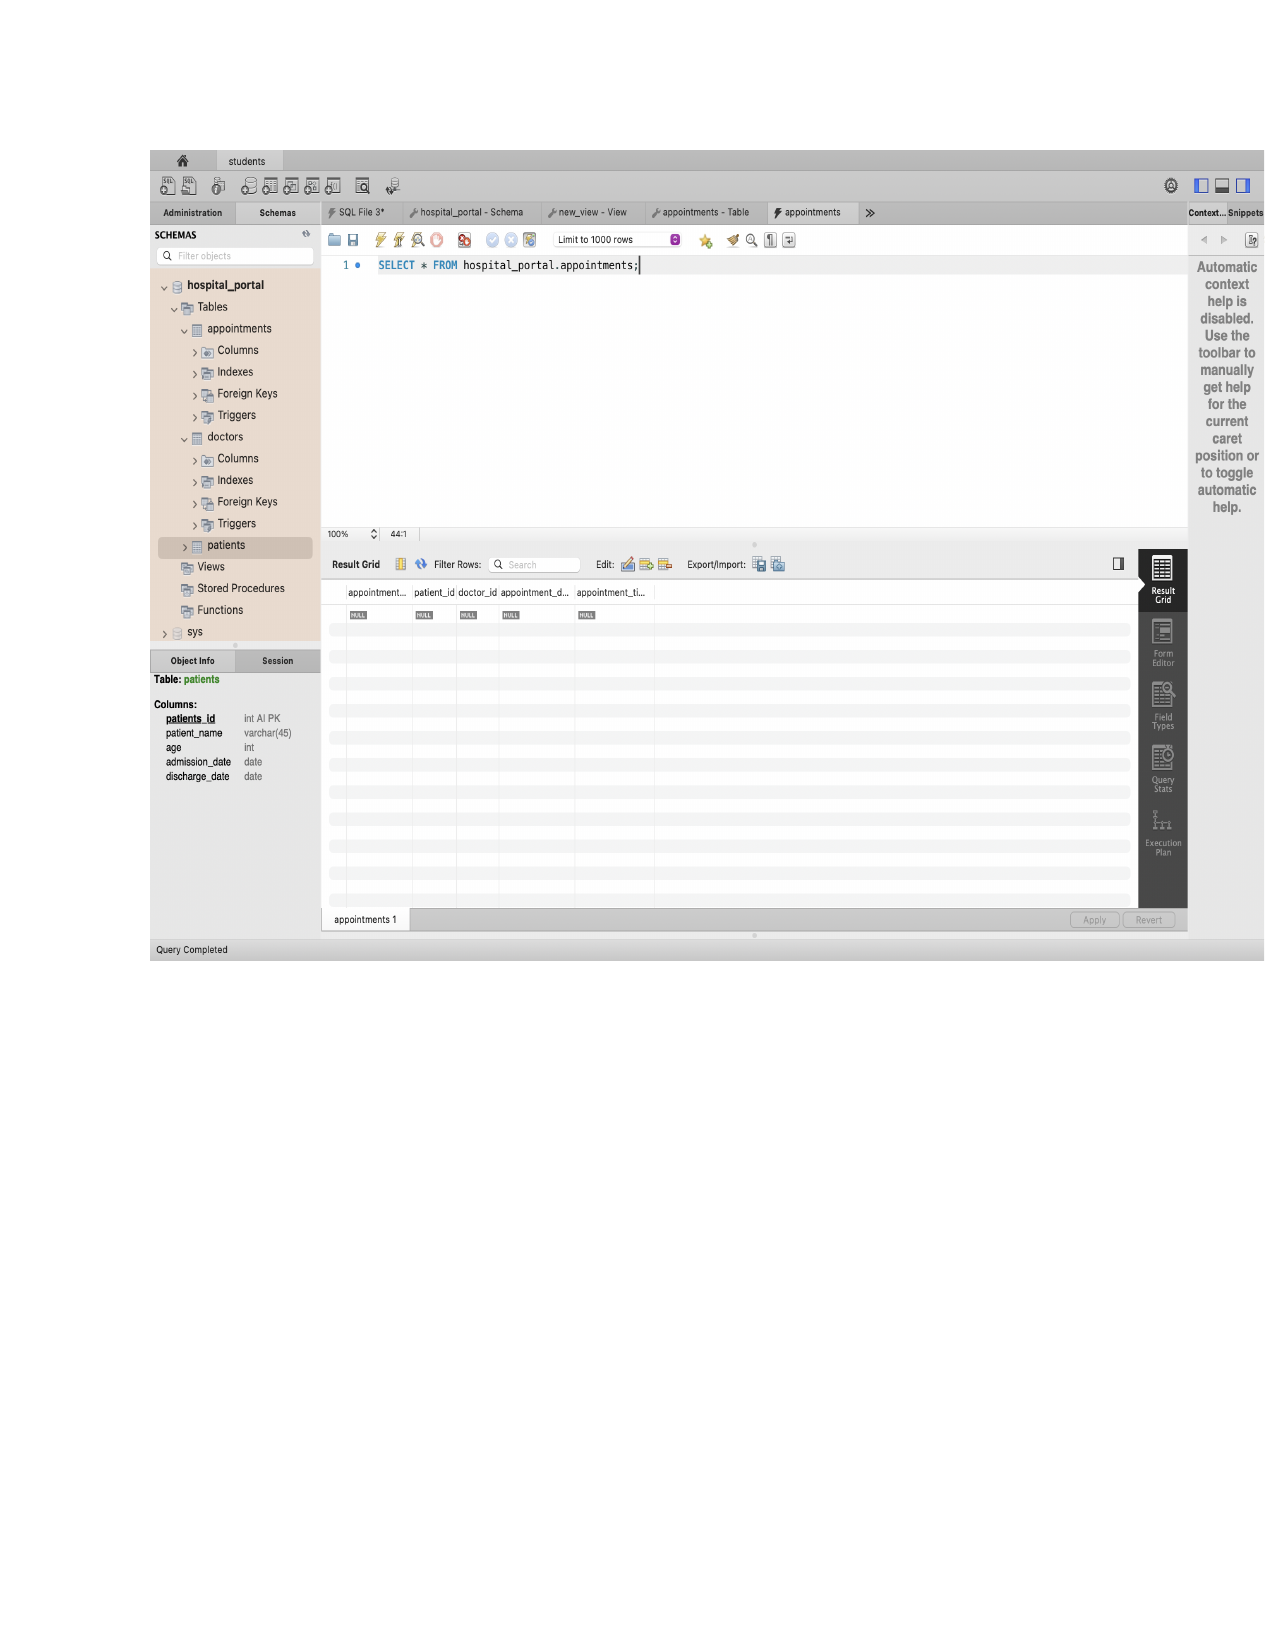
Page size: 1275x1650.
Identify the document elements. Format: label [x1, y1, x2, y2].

picture [150, 150, 1265, 961]
